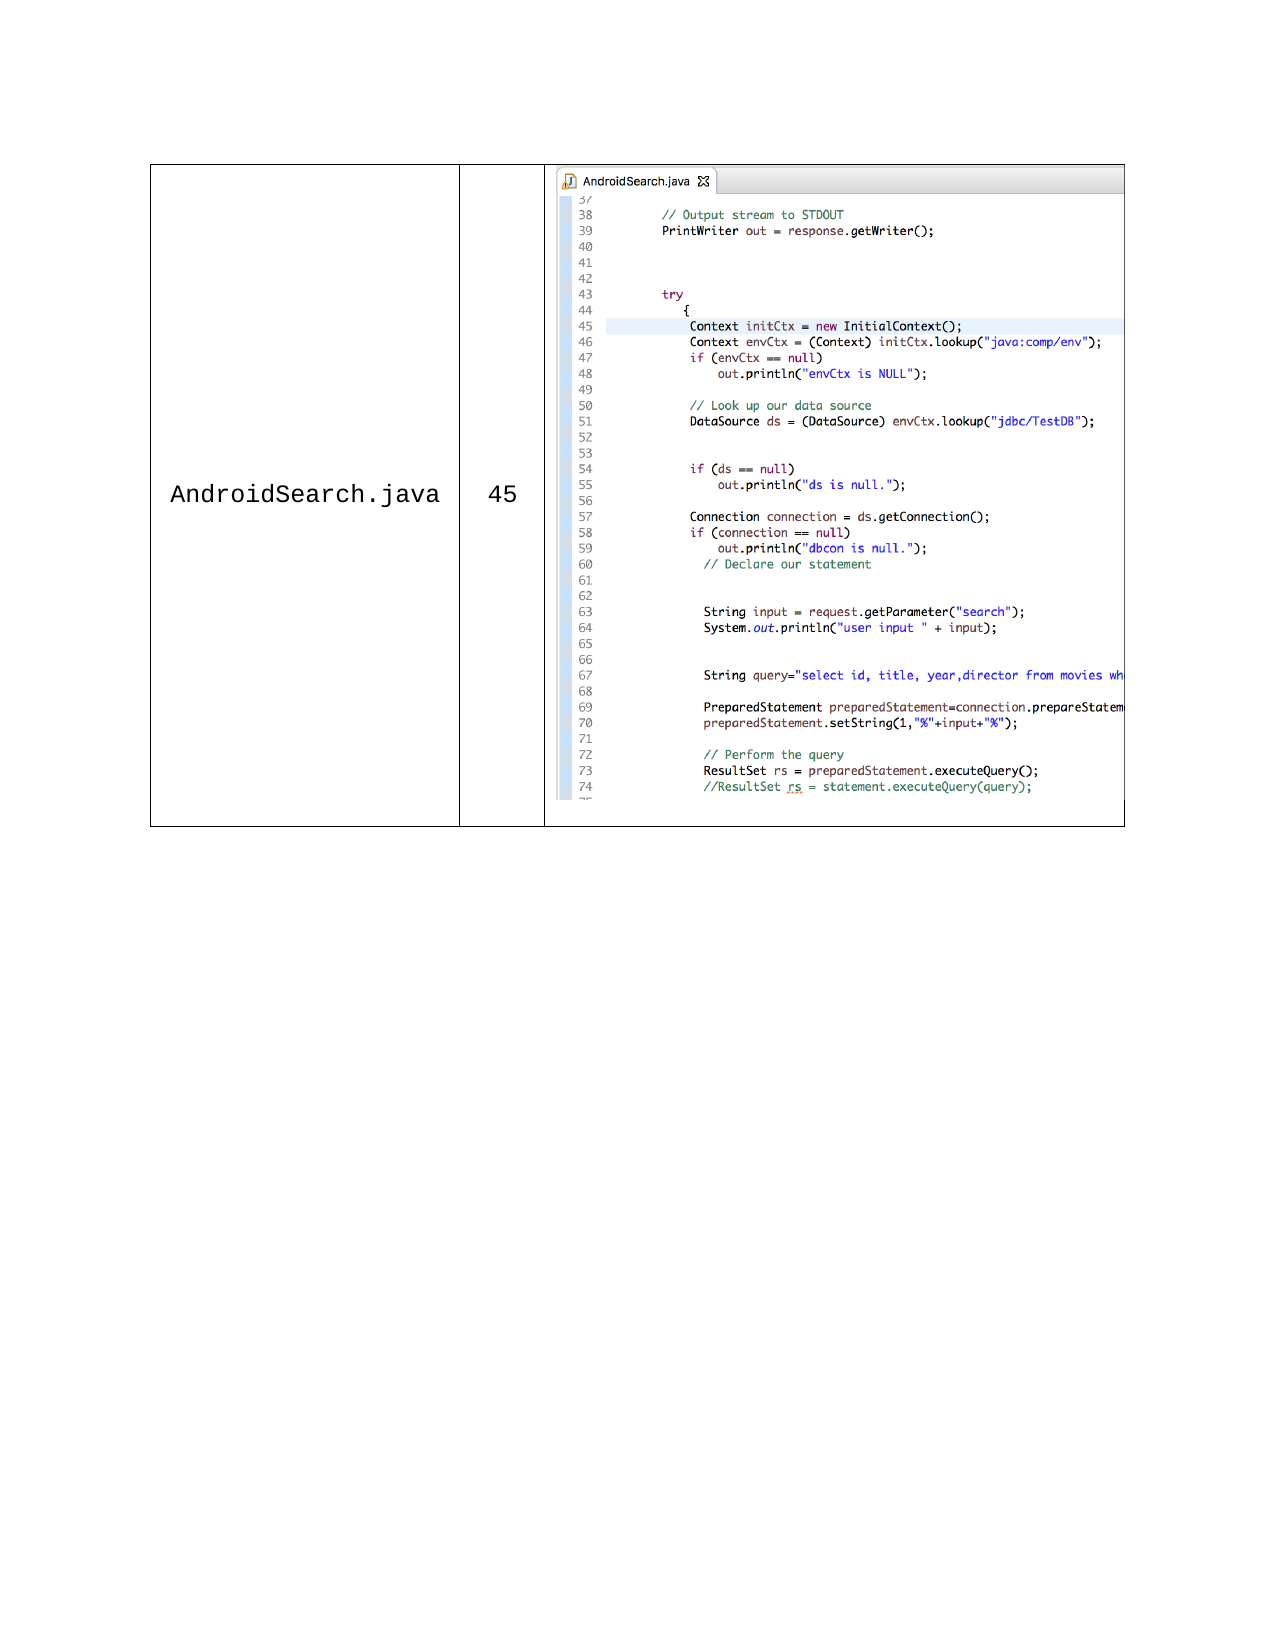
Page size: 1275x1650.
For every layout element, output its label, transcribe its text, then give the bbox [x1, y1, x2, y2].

table_cell 45 [460, 165, 544, 826]
table_cell AndroidSearch.java [151, 165, 459, 826]
picture [556, 165, 1125, 800]
table_cell [545, 165, 1124, 826]
